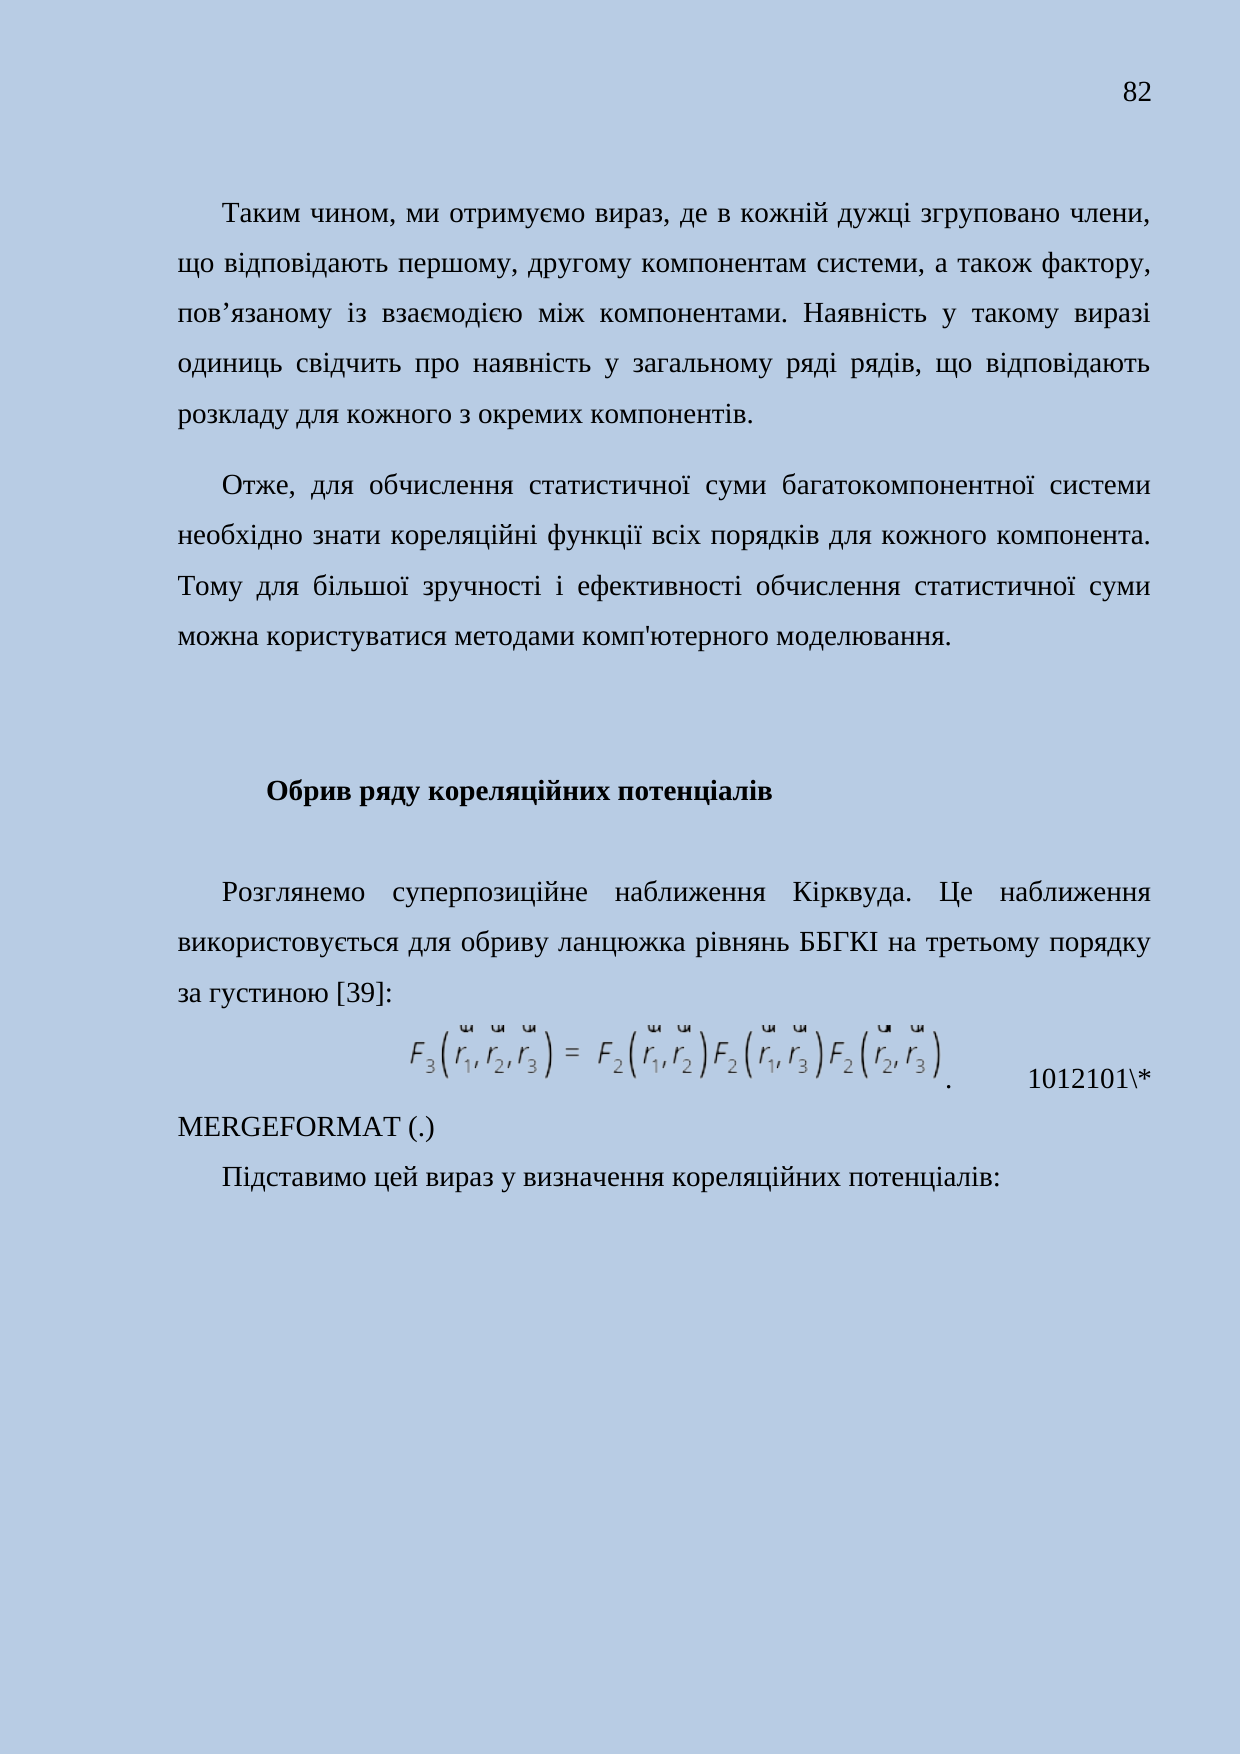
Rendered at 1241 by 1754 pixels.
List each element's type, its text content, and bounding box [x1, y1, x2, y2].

text Підставимо цей вираз у визначення кореляційних потенціалів: [177, 1159, 1152, 1193]
text Отже, для обчислення статистичної суми багатокомпонентної системи необхідно знати кореляційні функції всіх порядків для кожного компонента. Тому для більшої зручності і ефективності обчислення статистичної суми можна користуватися методами комп'ютерного моделювання. [177, 467, 1152, 652]
text Таким чином, ми отримуємо вираз, де в кожній дужці згруповано члени, що відповідають першому, другому компонентам системи, а також фактору, пов’язаному із взаємодією між компонентами. Наявність у такому виразі одиниць свідчить про наявність у загальному ряді рядів, що відповідають розкладу для кожного з окремих компонентів. [177, 195, 1152, 429]
text . [177, 1025, 1152, 1143]
subtitle Обрив ряду кореляційних потенціалів [266, 773, 1152, 806]
text Розглянемо суперпозиційне наближення Кірквуда. Це наближення використовується для обриву ланцюжка рівнянь ББГКІ на третьому порядку за густиною [39]: [177, 874, 1152, 1008]
